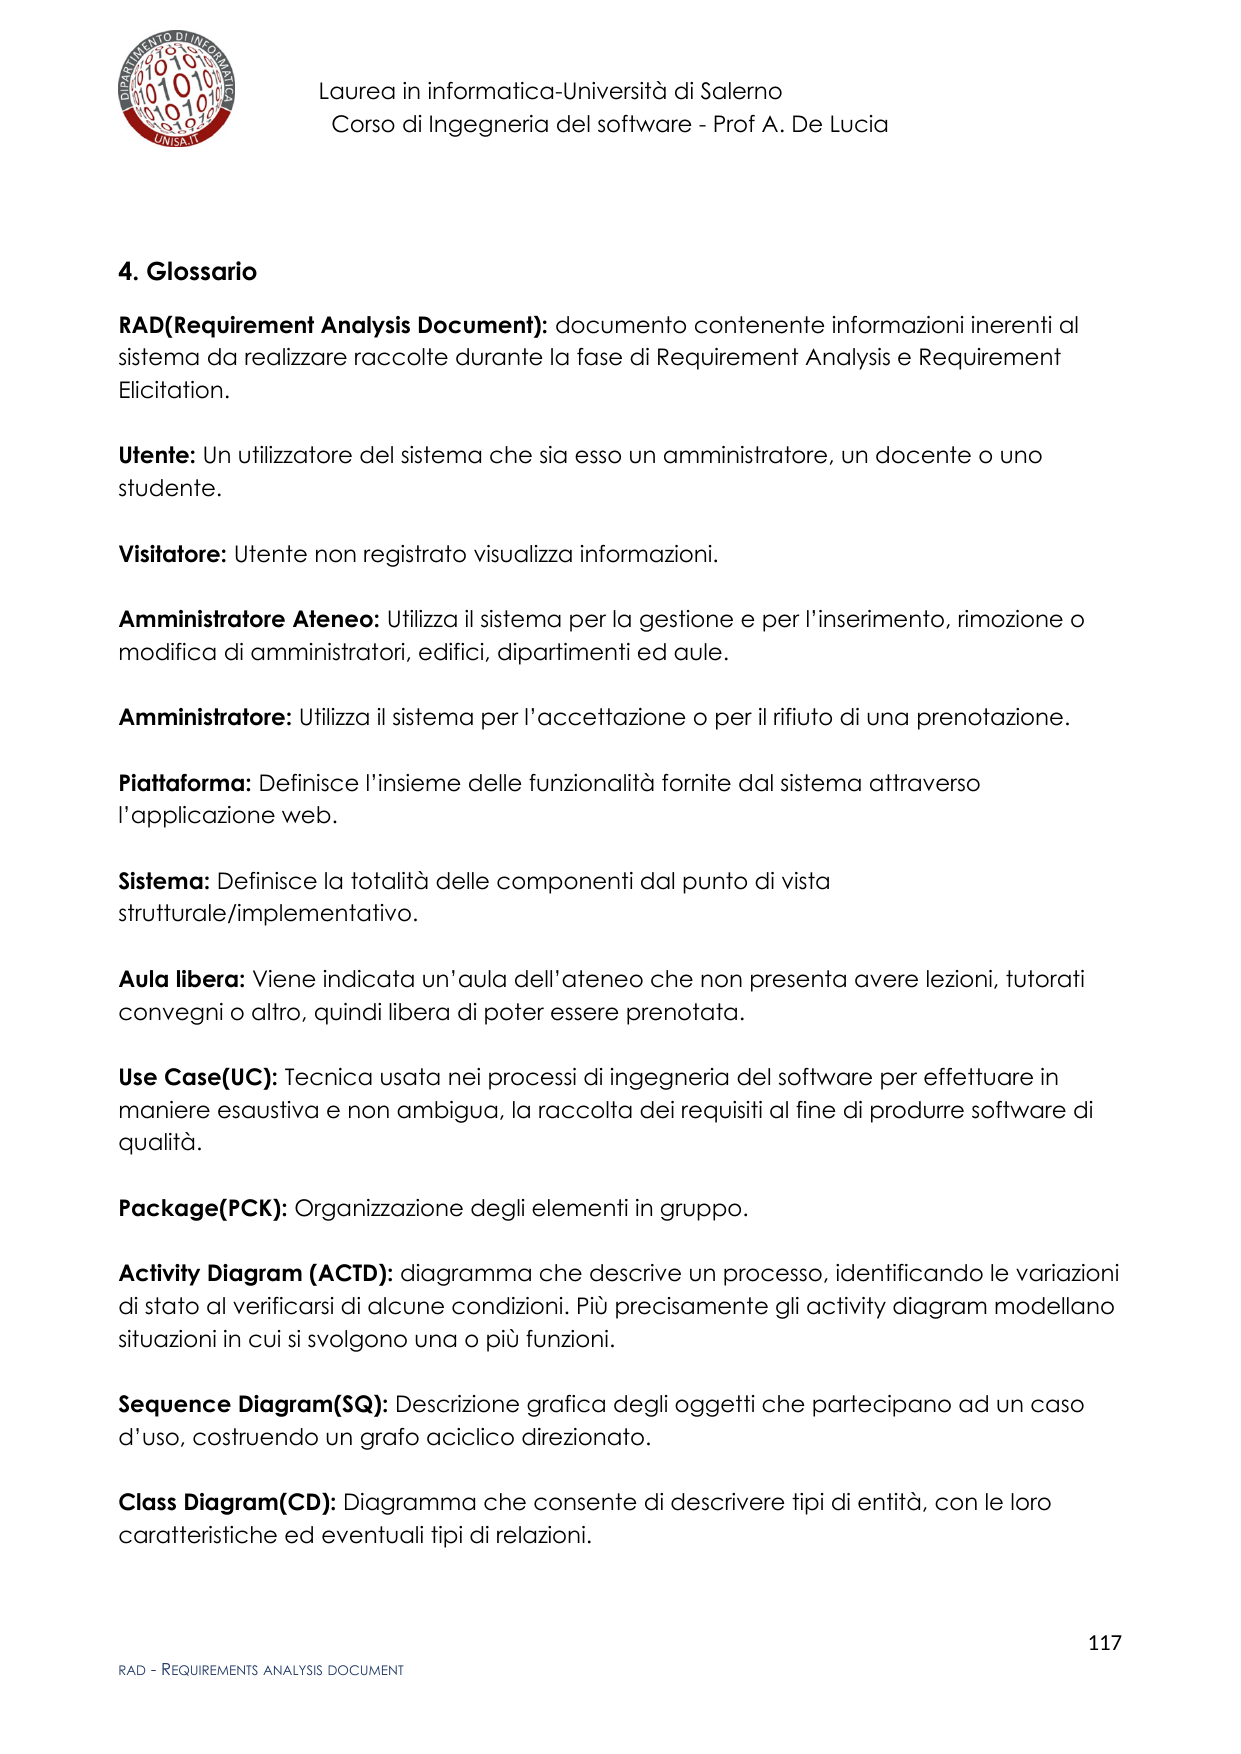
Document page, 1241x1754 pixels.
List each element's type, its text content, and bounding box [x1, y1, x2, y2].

text Package(PCK): Organizzazione degli elementi in gruppo. [118, 1190, 1122, 1223]
picture [118, 30, 235, 147]
text Visitatore: Utente non registrato visualizza informazioni. [118, 536, 1122, 569]
text 4. Glossario [118, 252, 1122, 288]
text RAD(Requirement Analysis Document): documento contenente informazioni inerenti al sistema da realizzare raccolte durante la fase di Requirement Analysis e Requirement Elicitation. [118, 307, 1122, 405]
text Activity Diagram (ACTD): diagramma che descrive un processo, identificando le variazioni di stato al verificarsi di alcune condizioni. Più precisamente gli activity diagram modellano situazioni in cui si svolgono una o più funzioni. [118, 1256, 1122, 1354]
text Sistema: Definisce la totalità delle componenti dal punto di vista strutturale/implementativo. [118, 863, 1122, 929]
text Piattaforma: Definisce l’insieme delle funzionalità fornite dal sistema attraverso l’applicazione web. [118, 765, 1122, 831]
text Class Diagram(CD): Diagramma che consente di descrivere tipi di entità, con le loro caratteristiche ed eventuali tipi di relazioni. [118, 1485, 1122, 1550]
text Aula libera: Viene indicata un’aula dell’ateneo che non presenta avere lezioni, tutorati convegni o altro, quindi libera di poter essere prenotata. [118, 961, 1122, 1027]
text Amministratore Ateneo: Utilizza il sistema per la gestione e per l’inserimento, rimozione o modifica di amministratori, edifici, dipartimenti ed aule. [118, 602, 1122, 667]
text Utente: Un utilizzatore del sistema che sia esso un amministratore, un docente o uno studente. [118, 438, 1122, 503]
text Use Case(UC): Tecnica usata nei processi di ingegneria del software per effettuare in maniere esaustiva e non ambigua, la raccolta dei requisiti al fine di produrre software di qualità. [118, 1059, 1122, 1158]
text Amministratore: Utilizza il sistema per l’accettazione o per il rifiuto di una prenotazione. [118, 700, 1122, 732]
text Sequence Diagram(SQ): Descrizione grafica degli oggetti che partecipano ad un caso d’uso, costruendo un grafo aciclico direzionato. [118, 1387, 1122, 1452]
